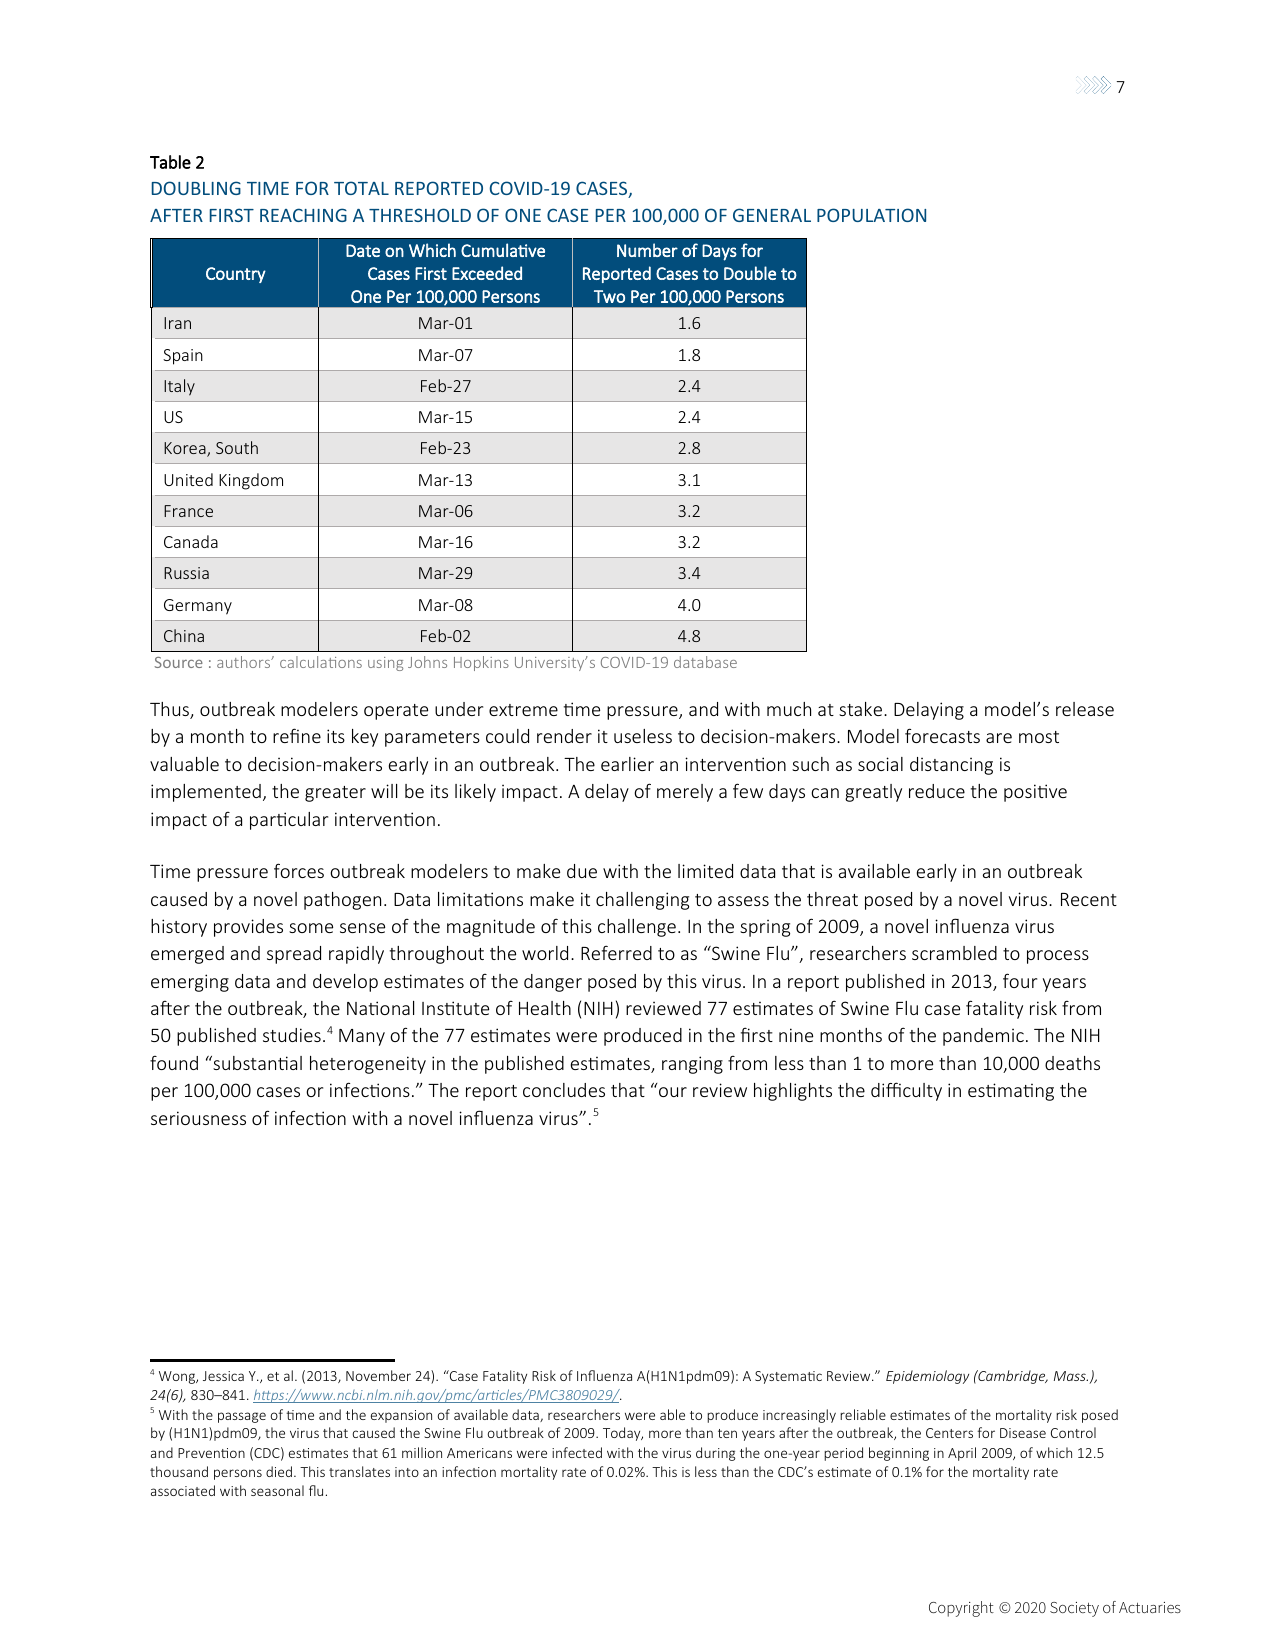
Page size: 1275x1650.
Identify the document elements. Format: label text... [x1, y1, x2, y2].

table_cell Feb-27 [319, 371, 572, 401]
picture [1075, 76, 1112, 94]
table_cell 2.8 [573, 433, 806, 463]
table_header Number of Days for Reported Cases to Double to Two Per 100,000 Persons [573, 239, 806, 307]
table_cell 3.4 [573, 558, 806, 588]
table_cell Mar-15 [319, 402, 572, 432]
table_cell 3.2 [573, 496, 806, 526]
table_cell Mar-13 [319, 464, 572, 494]
table_cell Mar-01 [319, 308, 572, 338]
table_cell Mar-08 [319, 589, 572, 619]
table_cell Italy [152, 370, 318, 401]
table_cell 2.4 [573, 371, 806, 401]
table_cell Feb-23 [319, 433, 572, 463]
table_cell Feb-02 [319, 621, 572, 651]
text Source : authors’ calculations using Johns Hopkins University’s COVID-19 database [150, 651, 1125, 673]
table_cell Mar-06 [319, 496, 572, 526]
table_cell 1.6 [573, 308, 806, 338]
table_cell France [152, 495, 318, 526]
table_cell Spain [152, 338, 318, 369]
table_cell China [152, 620, 318, 651]
table_cell 4.0 [573, 589, 806, 619]
text Table 2 [150, 150, 1125, 173]
table_cell US [152, 401, 318, 432]
table_cell 4.8 [573, 621, 806, 651]
table_cell Korea, South [152, 432, 318, 463]
table_cell United Kingdom [152, 463, 318, 494]
table_cell Mar-29 [319, 558, 572, 588]
text after first reaching a threshold of one case per 100,000 of general population [150, 202, 1125, 227]
table_cell Russia [152, 557, 318, 588]
table_cell 3.1 [573, 464, 806, 494]
table_cell Canada [152, 526, 318, 557]
table_cell Germany [152, 588, 318, 619]
table_header Country [153, 239, 318, 307]
table_cell Mar-07 [319, 339, 572, 369]
table_header Date on Which Cumulative Cases First Exceeded One Per 100,000 Persons [319, 239, 572, 307]
table_cell 1.8 [573, 339, 806, 369]
text Thus, outbreak modelers operate under extreme time pressure, and with much at stake. Delaying a model’s release by a month to refine its key parameters could render it useless to decision-makers. Model forecasts are most valuable to decision-makers early in an outbreak. The earlier an intervention such as social distancing is implemented, the greater will be its likely impact. A delay of merely a few days can greatly reduce the positive impact of a particular intervention. [150, 696, 1125, 831]
table_cell Iran [152, 308, 318, 338]
text Doubling Time for total Reported Covid-19 Cases, [150, 175, 1125, 200]
text Time pressure forces outbreak modelers to make due with the limited data that is available early in an outbreak caused by a novel pathogen. Data limitations make it challenging to assess the threat posed by a novel virus. Recent history provides some sense of the magnitude of this challenge. In the spring of 2009, a novel influenza virus emerged and spread rapidly throughout the world. Referred to as “Swine Flu”, researchers scrambled to process emerging data and develop estimates of the danger posed by this virus. In a report published in 2013, four years after the outbreak, the National Institute of Health (NIH) reviewed 77 estimates of Swine Flu case fatality risk from 50 published studies. Many of the 77 estimates were produced in the first nine months of the pandemic. The NIH found “substantial heterogeneity in the published estimates, ranging from less than 1 to more than 10,000 deaths per 100,000 cases or infections.” The report concludes that “our review highlights the difficulty in estimating the seriousness of infection with a novel influenza virus”. [150, 858, 1125, 1130]
table_cell Mar-16 [319, 527, 572, 557]
table_cell 3.2 [573, 527, 806, 557]
table_cell 2.4 [573, 402, 806, 432]
